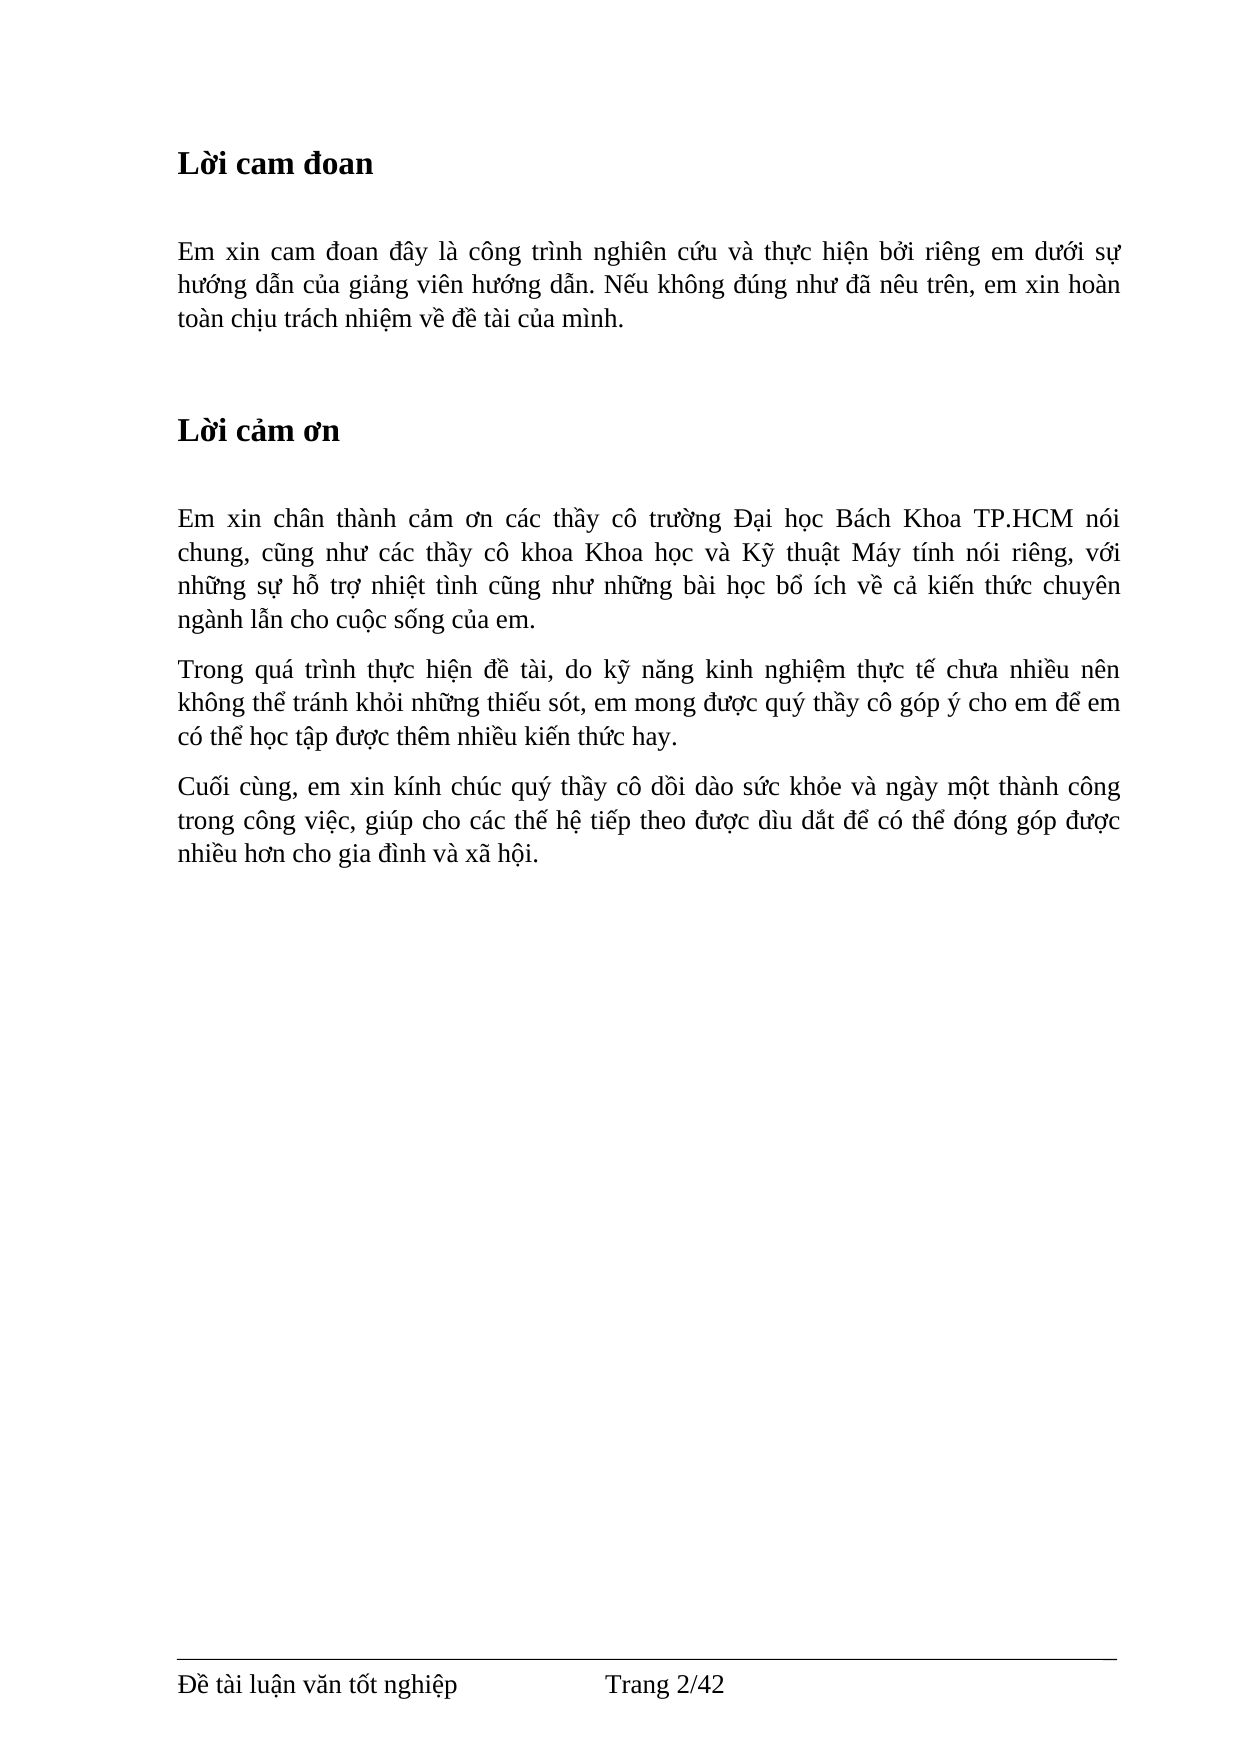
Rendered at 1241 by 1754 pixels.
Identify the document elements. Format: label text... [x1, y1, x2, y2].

subtitle Lời cảm ơn [177, 411, 1122, 449]
subtitle Lời cam đoan [177, 143, 1122, 181]
text Trong quá trình thực hiện đề tài, do kỹ năng kinh nghiệm thực tế chưa nhiều nên không thể tránh khỏi những thiếu sót, em mong được quý thầy cô góp ý cho em để em có thể học tập được thêm nhiều kiến thức hay. [177, 653, 1122, 751]
text Em xin chân thành cảm ơn các thầy cô trường Đại học Bách Khoa TP.HCM nói chung, cũng như các thầy cô khoa Khoa học và Kỹ thuật Máy tính nói riêng, với những sự hỗ trợ nhiệt tình cũng như những bài học bổ ích về cả kiến thức chuyên ngành lẫn cho cuộc sống của em. [177, 502, 1122, 634]
text Cuối cùng, em xin kính chúc quý thầy cô dồi dào sức khỏe và ngày một thành công trong công việc, giúp cho các thế hệ tiếp theo được dìu dắt để có thể đóng góp được nhiều hơn cho gia đình và xã hội. [177, 770, 1122, 868]
text Em xin cam đoan đây là công trình nghiên cứu và thực hiện bởi riêng em dưới sự hướng dẫn của giảng viên hướng dẫn. Nếu không đúng như đã nêu trên, em xin hoàn toàn chịu trách nhiệm về đề tài của mình. [177, 235, 1122, 333]
